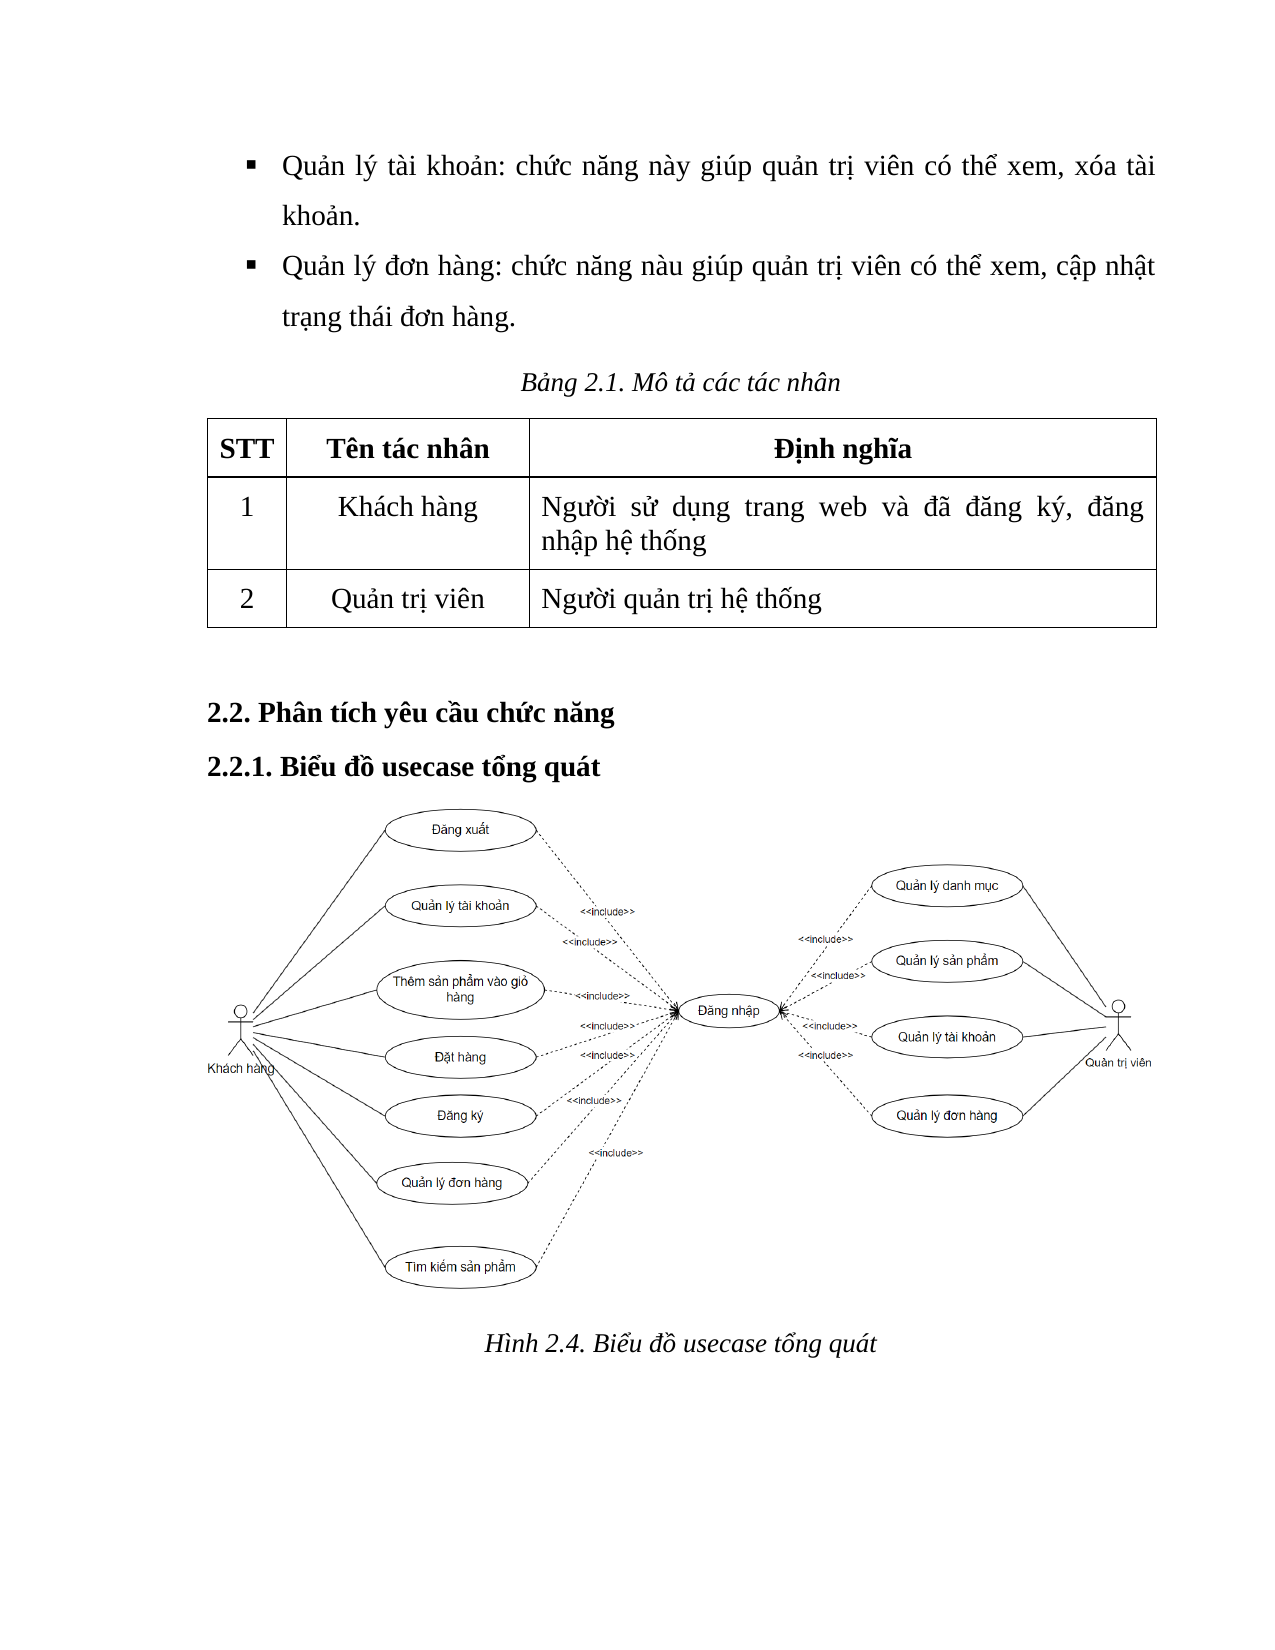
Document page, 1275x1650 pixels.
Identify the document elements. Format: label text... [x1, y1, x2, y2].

table_cell Người quản trị hệ thống [530, 570, 1156, 627]
table_header Định nghĩa [530, 419, 1156, 476]
text Bảng 2.1. Mô tả các tác nhân [207, 366, 1157, 397]
table_cell Khách hàng [287, 478, 529, 568]
table_cell Quản trị viên [287, 570, 529, 627]
table_cell 1 [208, 478, 286, 568]
subtitle . Phân tích yêu cầu chức năng [207, 695, 1157, 728]
list Quản lý đơn hàng: chức năng nàu giúp quản trị viên có thể xem, cập nhật trạng thái đơn hàng. [244, 248, 1157, 332]
table_cell Người sử dụng trang web và đã đăng ký, đăng nhập hệ thống [530, 478, 1156, 568]
table_header STT [208, 419, 286, 476]
subtitle . Biểu đồ usecase tổng quát [207, 749, 1157, 783]
table_header Tên tác nhân [287, 419, 529, 476]
picture [206, 799, 1157, 1294]
list Quản lý tài khoản: chức năng này giúp quản trị viên có thể xem, xóa tài khoản. [244, 148, 1157, 232]
table_cell 2 [208, 570, 286, 627]
